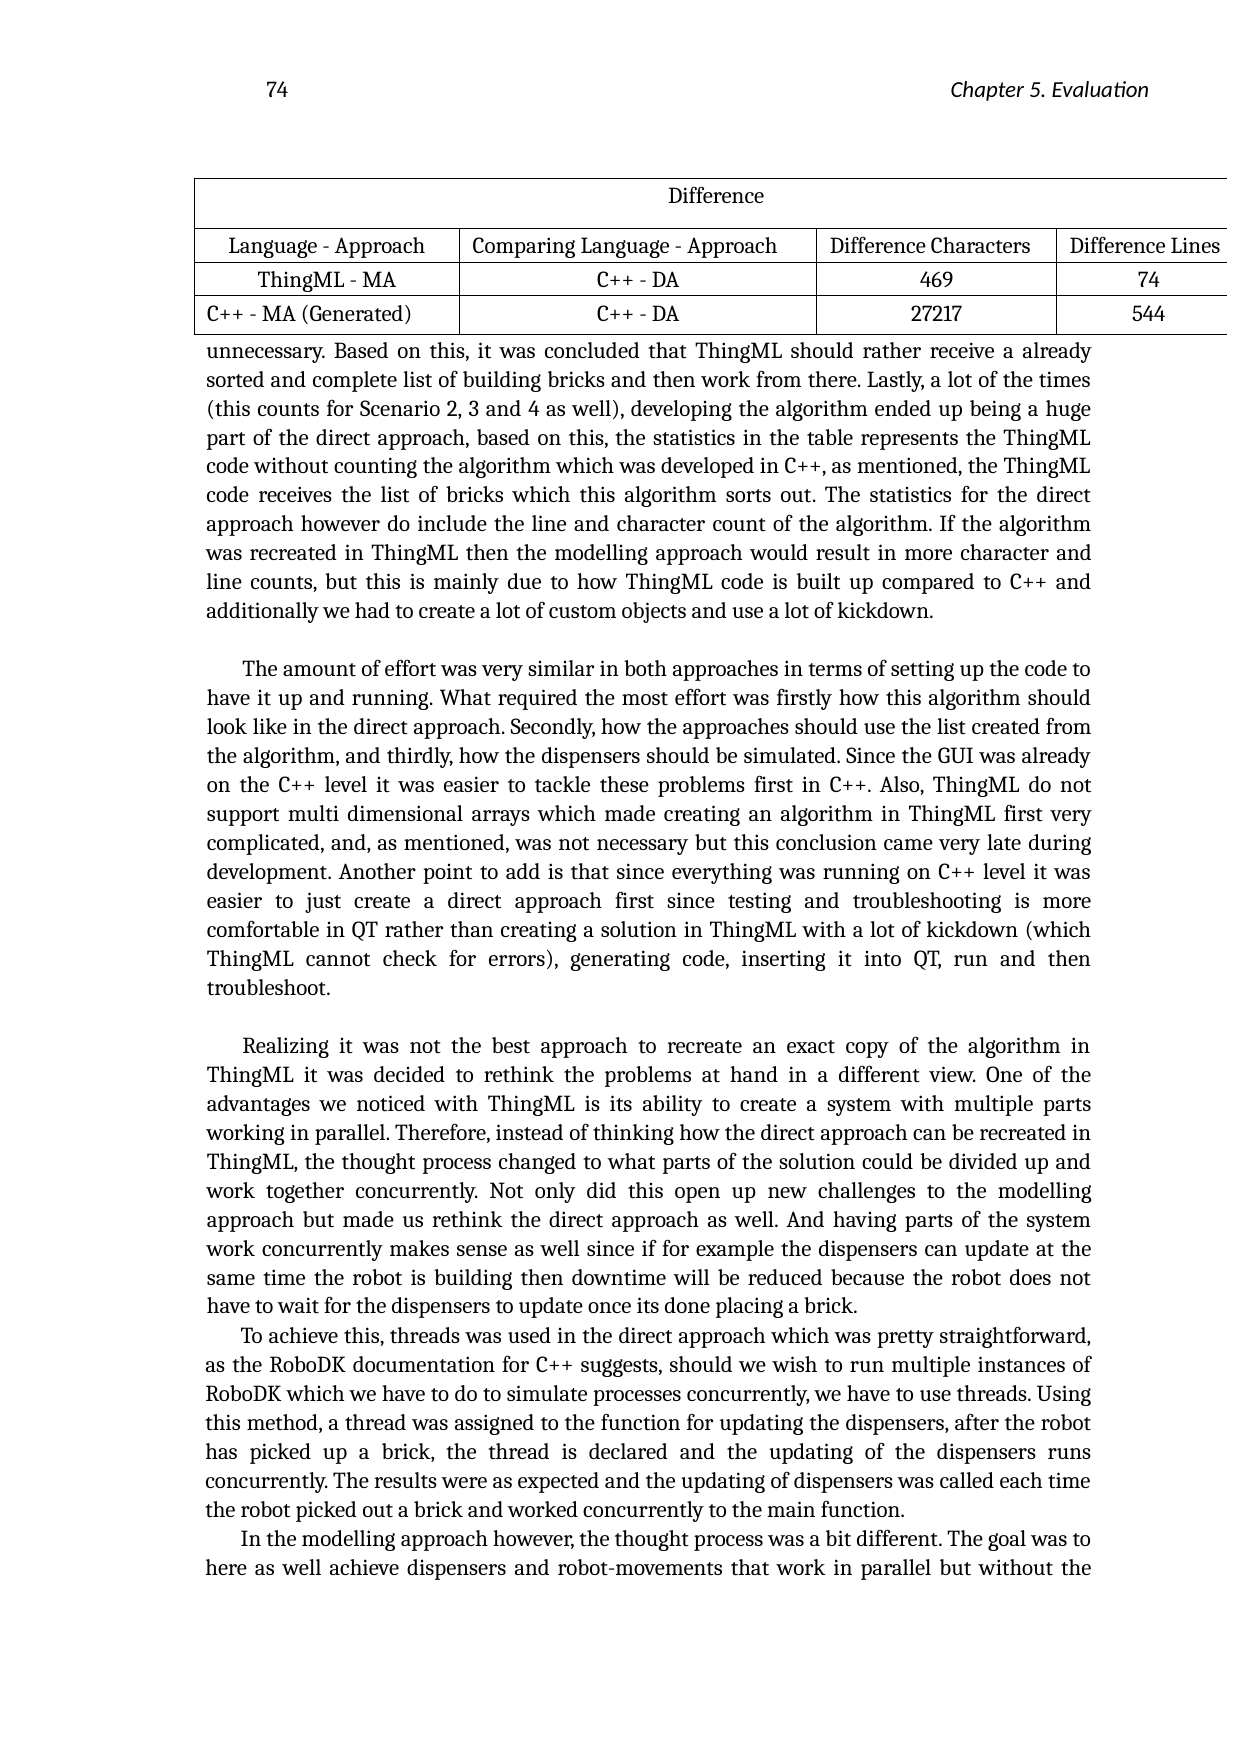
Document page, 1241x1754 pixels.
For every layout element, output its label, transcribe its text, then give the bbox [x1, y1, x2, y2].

text To achieve this, threads was used in the direct approach which was pretty straightforward, as the RoboDK documentation for C++ suggests, should we wish to run multiple instances of RoboDK which we have to do to simulate processes concurrently, we have to use threads. Using this method, a thread was assigned to the function for updating the dispensers, after the robot has picked up a brick, the thread is declared and the updating of the dispensers runs concurrently. The results were as expected and the updating of dispensers was called each time the robot picked out a brick and worked concurrently to the main function. [205, 1323, 1093, 1523]
table_cell C++ - DA [460, 296, 816, 334]
table_header [1056, 179, 1227, 228]
table_cell 544 [1057, 296, 1227, 334]
table_cell 74 [1057, 263, 1227, 295]
table_cell 27217 [817, 296, 1056, 334]
text The amount of effort was very similar in both approaches in terms of setting up the code to have it up and running. What required the most effort was firstly how this algorithm should look like in the direct approach. Secondly, how the approaches should use the list created from the algorithm, and thirdly, how the dispensers should be simulated. Since the GUI was already on the C++ level it was easier to tackle these problems first in C++. Also, ThingML do not support multi dimensional arrays which made creating an algorithm in ThingML first very complicated, and, as mentioned, was not necessary but this conclusion came very late during development. Another point to add is that since everything was running on C++ level it was easier to just create a direct approach first since testing and troubleshooting is more comfortable in QT rather than creating a solution in ThingML with a lot of kickdown (which ThingML cannot check for errors), generating code, inserting it into QT, run and then troubleshoot. [207, 656, 1093, 1001]
table_cell Difference Characters [817, 229, 1056, 262]
table_cell ThingML - MA [195, 263, 459, 295]
table_cell Difference Lines [1057, 229, 1227, 262]
table_cell C++ - MA (Generated) [195, 296, 459, 334]
table_header [817, 179, 1056, 228]
text Realizing it was not the best approach to recreate an exact copy of the algorithm in ThingML it was decided to rethink the problems at hand in a different view. One of the advantages we noticed with ThingML is its ability to create a system with multiple parts working in parallel. Therefore, instead of thinking how the direct approach can be recreated in ThingML, the thought process changed to what parts of the solution could be divided up and work together concurrently. Not only did this open up new challenges to the modelling approach but made us rethink the direct approach as well. And having parts of the system work concurrently makes sense as well since if for example the dispensers can update at the same time the robot is building then downtime will be reduced because the robot does not have to wait for the dispensers to update once its done placing a brick. [207, 1033, 1093, 1320]
table_cell Language - Approach [195, 229, 459, 262]
table_cell C++ - DA [460, 263, 816, 295]
table_cell 469 [817, 263, 1056, 295]
table_header Difference [460, 179, 817, 228]
table_header [195, 179, 459, 228]
table_cell Comparing Language - Approach [460, 229, 816, 262]
